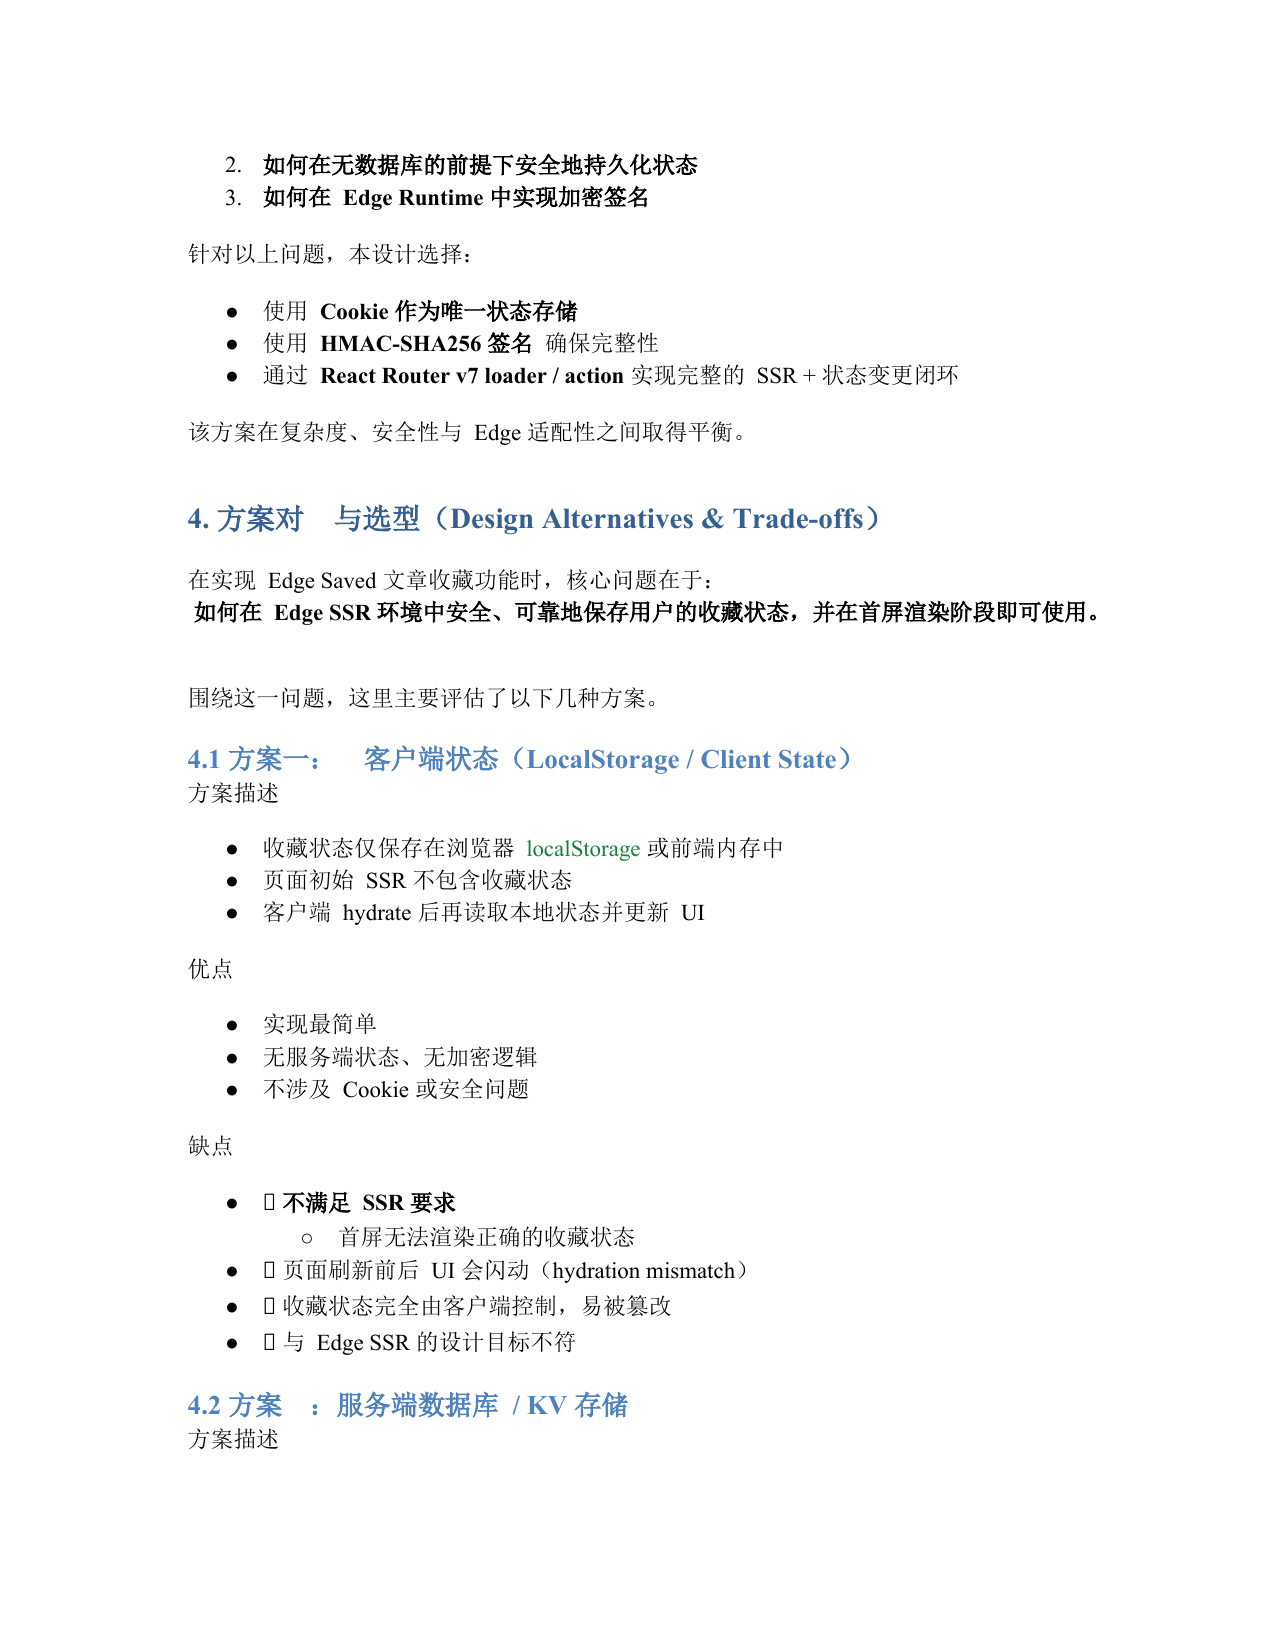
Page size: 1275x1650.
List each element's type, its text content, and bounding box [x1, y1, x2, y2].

list React Router v7 loader / action [225, 360, 1087, 388]
text 优点 [187, 955, 1087, 981]
text 缺点 [187, 1131, 1087, 1157]
text 方案描述 [187, 1425, 1087, 1451]
text 方案描述 [187, 779, 1087, 805]
list localStorage [225, 834, 1087, 862]
